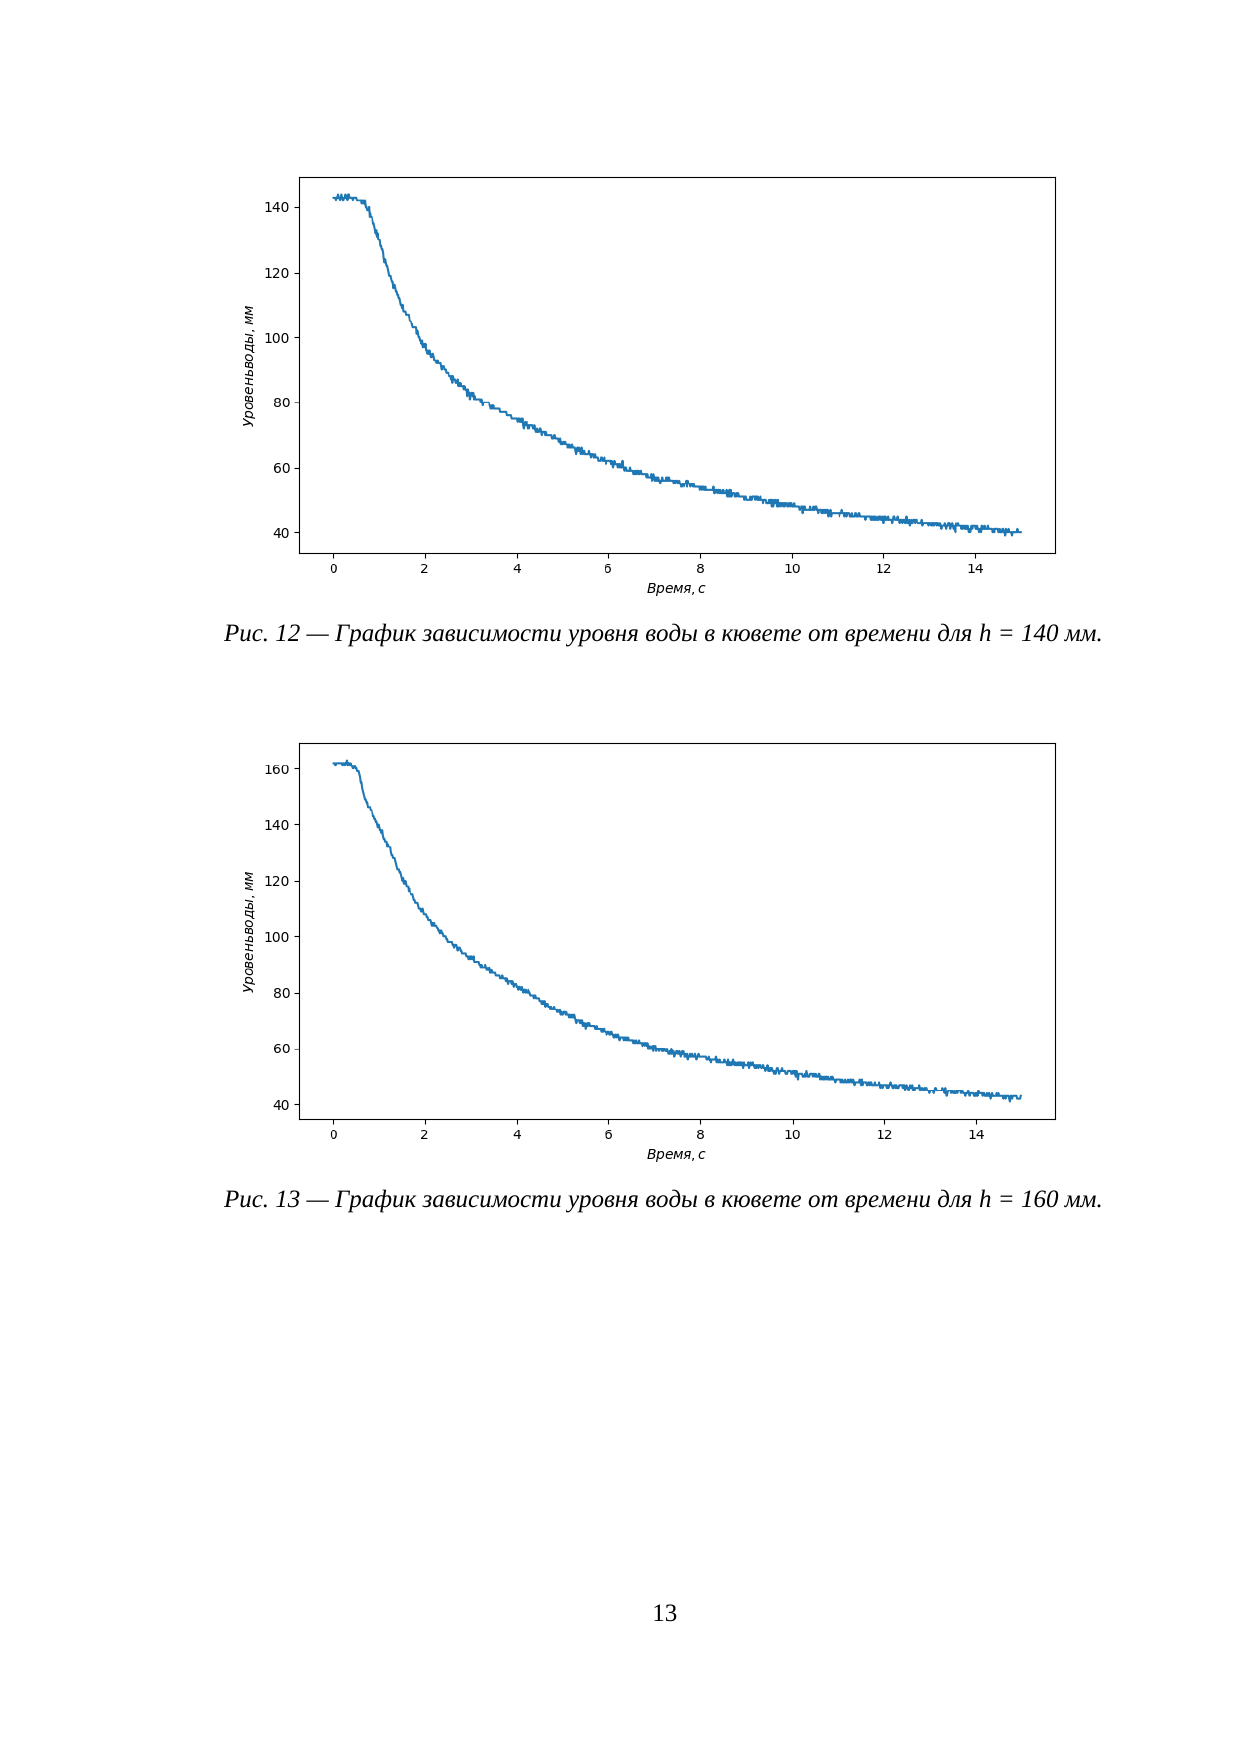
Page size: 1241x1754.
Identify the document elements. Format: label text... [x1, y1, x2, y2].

text График зависимости уровня воды в кювете от времени для h = 160 мм. [177, 1184, 1152, 1213]
picture [177, 118, 1152, 606]
text График зависимости уровня воды в кювете от времени для h = 140 мм. [177, 618, 1152, 647]
picture [177, 684, 1152, 1172]
